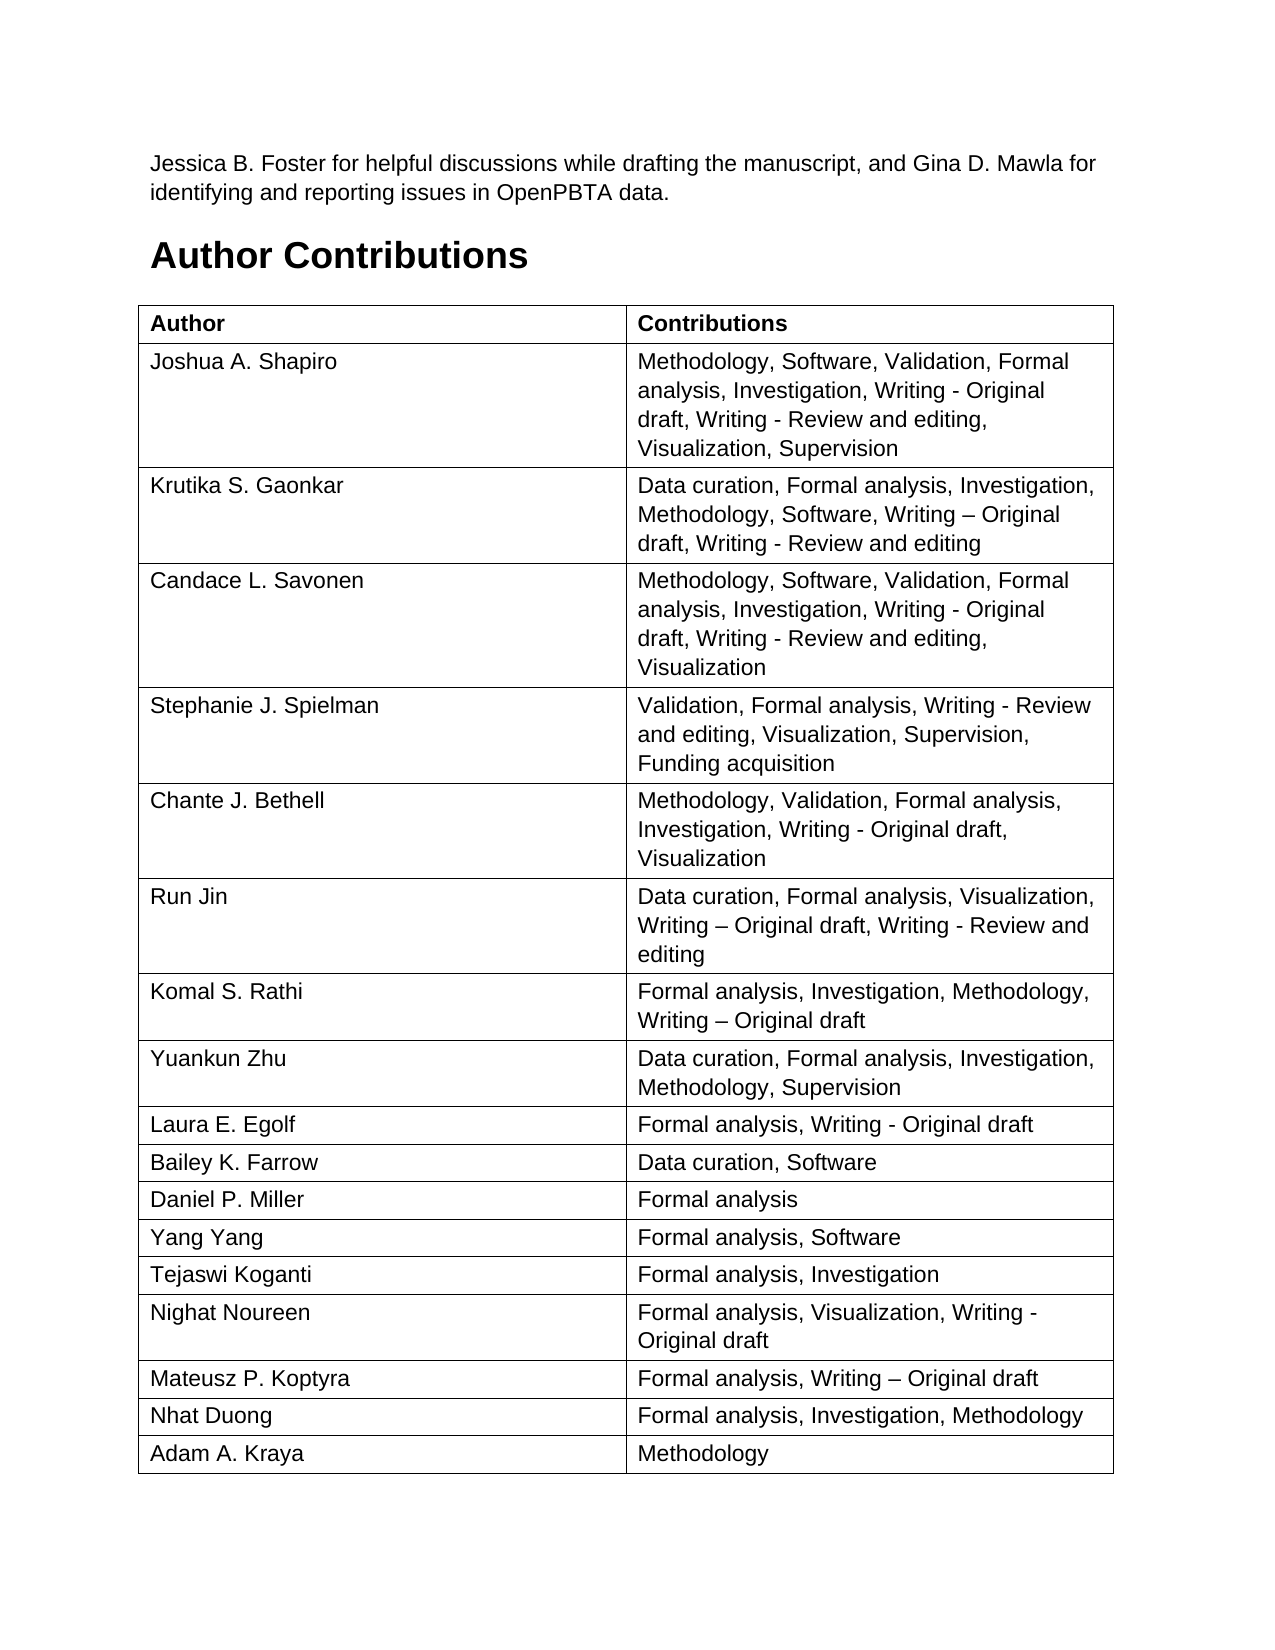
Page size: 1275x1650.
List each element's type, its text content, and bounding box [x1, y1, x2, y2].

table_cell Krutika S. Gaonkar [139, 468, 626, 563]
table_cell Formal analysis, Writing - Original draft [627, 1107, 1113, 1144]
table_cell Nhat Duong [139, 1399, 626, 1435]
table_cell Formal analysis, Software [627, 1220, 1113, 1256]
table_cell Nighat Noureen [139, 1295, 626, 1360]
table_cell Laura E. Egolf [139, 1107, 626, 1144]
table_cell Data curation, Formal analysis, Investigation, Methodology, Software, Writing – Original draft, Writing - Review and editing [627, 468, 1113, 563]
table_cell Formal analysis, Investigation, Methodology [627, 1399, 1113, 1435]
table_cell Chante J. Bethell [139, 784, 626, 878]
subtitle Author Contributions [150, 233, 1125, 276]
table_cell Data curation, Formal analysis, Investigation, Methodology, Supervision [627, 1041, 1113, 1106]
table_cell Joshua A. Shapiro [139, 344, 626, 467]
table_cell Formal analysis, Investigation, Methodology, Writing – Original draft [627, 974, 1113, 1040]
table_cell Daniel P. Miller [139, 1182, 626, 1219]
table_cell Data curation, Formal analysis, Visualization, Writing – Original draft, Writing - Review and editing [627, 879, 1113, 973]
table_cell Adam A. Kraya [139, 1436, 626, 1473]
table_cell Data curation, Software [627, 1145, 1113, 1181]
table_cell Methodology, Validation, Formal analysis, Investigation, Writing - Original draft, Visualization [627, 784, 1113, 878]
table_cell Formal analysis [627, 1182, 1113, 1219]
table_cell Tejaswi Koganti [139, 1257, 626, 1294]
table_cell Candace L. Savonen [139, 564, 626, 687]
table_cell Yang Yang [139, 1220, 626, 1256]
table_cell Mateusz P. Koptyra [139, 1361, 626, 1398]
table_header Contributions [627, 306, 1113, 343]
table_cell Formal analysis, Visualization, Writing - Original draft [627, 1295, 1113, 1360]
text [150, 150, 1125, 205]
table_cell Formal analysis, Writing – Original draft [627, 1361, 1113, 1398]
table_cell Methodology, Software, Validation, Formal analysis, Investigation, Writing - Original draft, Writing - Review and editing, Visualization [627, 564, 1113, 687]
table_cell Stephanie J. Spielman [139, 688, 626, 782]
table_cell Yuankun Zhu [139, 1041, 626, 1106]
table_cell Bailey K. Farrow [139, 1145, 626, 1181]
table_cell Run Jin [139, 879, 626, 973]
table_cell Validation, Formal analysis, Writing - Review and editing, Visualization, Supervision, Funding acquisition [627, 688, 1113, 782]
table_cell Methodology, Software, Validation, Formal analysis, Investigation, Writing - Original draft, Writing - Review and editing, Visualization, Supervision [627, 344, 1113, 467]
table_cell Komal S. Rathi [139, 974, 626, 1040]
table_header Author [139, 306, 626, 343]
table_cell Methodology [627, 1436, 1113, 1473]
table_cell Formal analysis, Investigation [627, 1257, 1113, 1294]
